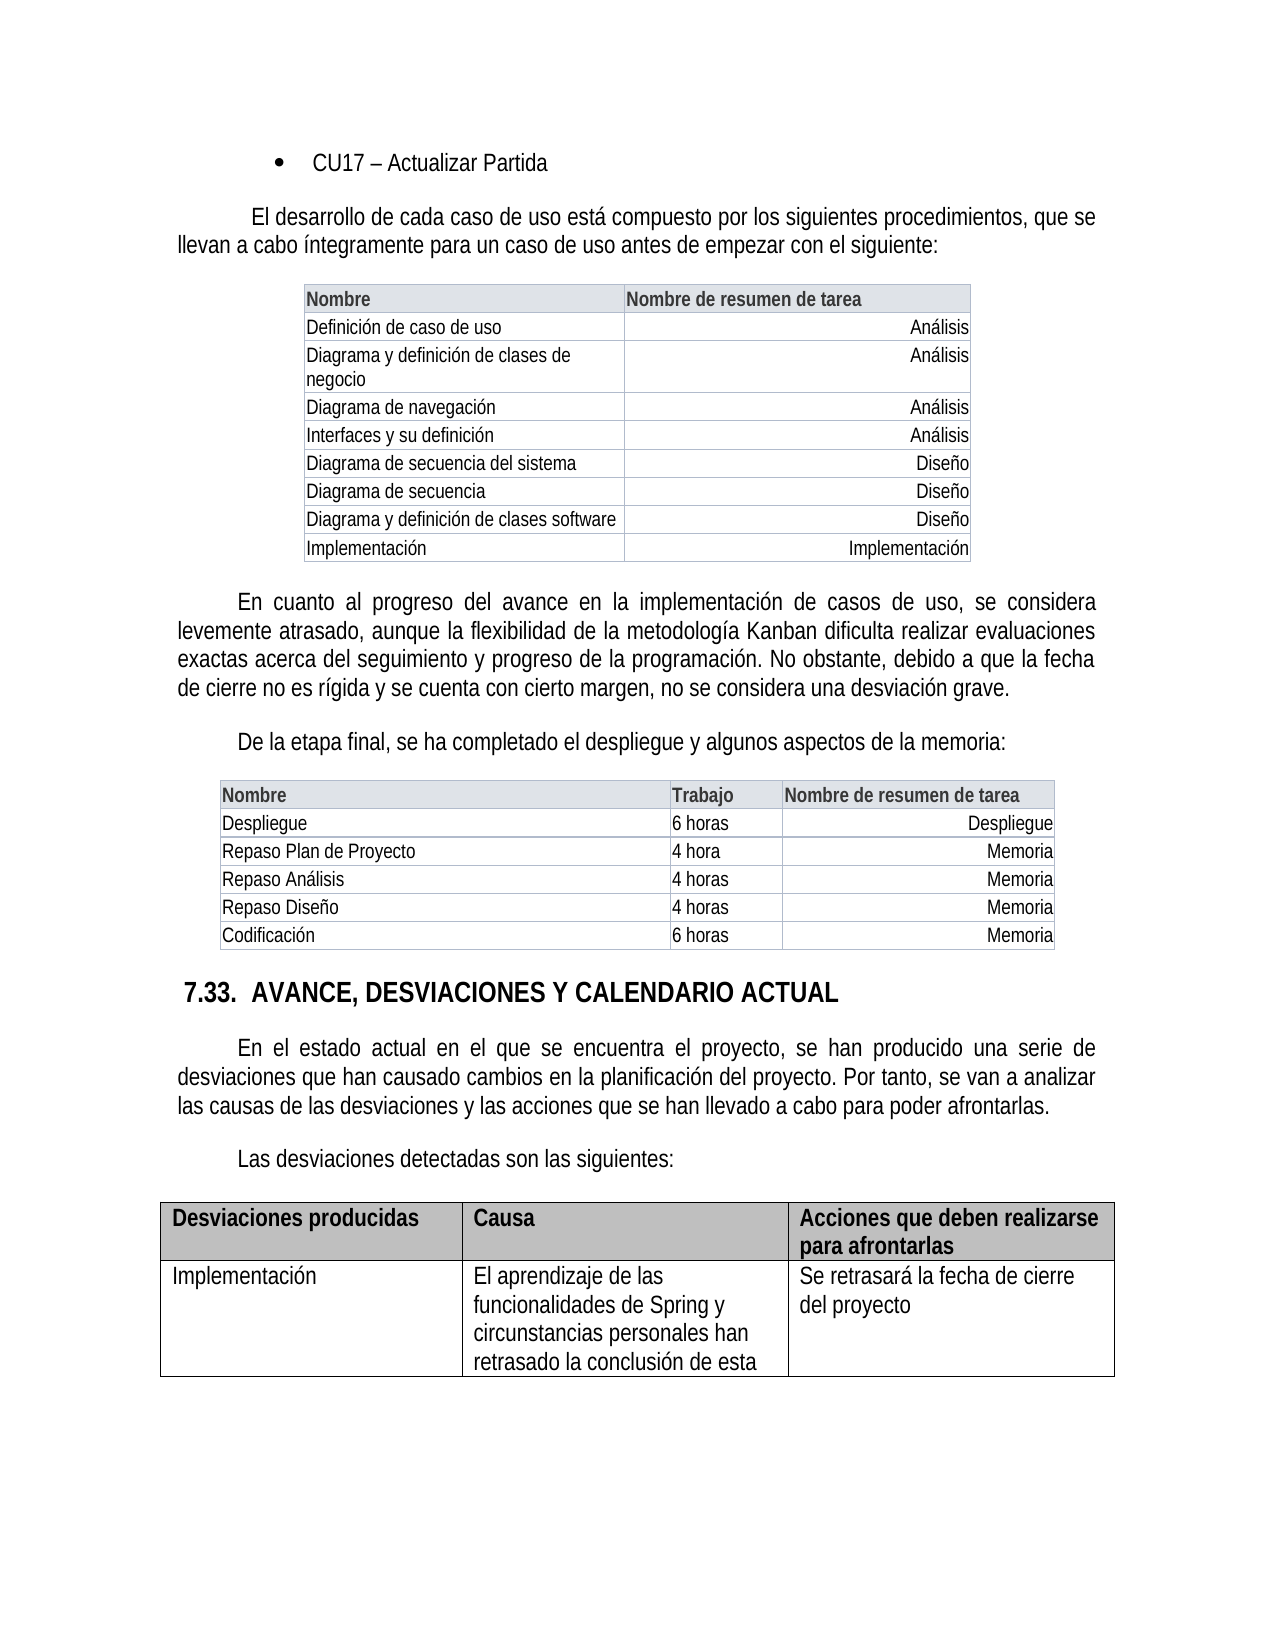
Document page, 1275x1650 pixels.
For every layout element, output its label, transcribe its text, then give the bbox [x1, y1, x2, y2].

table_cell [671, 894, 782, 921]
text Las desviaciones detectadas son las siguientes: [177, 1144, 1098, 1173]
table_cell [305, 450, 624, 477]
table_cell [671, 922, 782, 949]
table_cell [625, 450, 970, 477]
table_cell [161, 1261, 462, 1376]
text En cuanto al progreso del avance en la implementación de casos de uso, se considera levemente atrasado, aunque la flexibilidad de la metodología Kanban dificulta realizar evaluaciones exactas acerca del seguimiento y progreso de la programación. No obstante, debido a que la fecha de cierre no es rígida y se cuenta con cierto margen, no se considera una desviación grave. [177, 587, 1098, 702]
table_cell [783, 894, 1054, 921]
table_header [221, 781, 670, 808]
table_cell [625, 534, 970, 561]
list CU17 – Actualizar Partida [275, 148, 1098, 177]
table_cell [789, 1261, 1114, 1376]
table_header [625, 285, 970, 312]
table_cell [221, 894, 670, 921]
subtitle AVANCE, DESVIACIONES Y CALENDARIO ACTUAL [184, 975, 1098, 1008]
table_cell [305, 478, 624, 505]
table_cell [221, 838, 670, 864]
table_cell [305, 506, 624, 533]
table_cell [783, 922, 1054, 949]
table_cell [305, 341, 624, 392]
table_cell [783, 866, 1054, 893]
text De la etapa final, se ha completado el despliegue y algunos aspectos de la memoria: [177, 727, 1098, 755]
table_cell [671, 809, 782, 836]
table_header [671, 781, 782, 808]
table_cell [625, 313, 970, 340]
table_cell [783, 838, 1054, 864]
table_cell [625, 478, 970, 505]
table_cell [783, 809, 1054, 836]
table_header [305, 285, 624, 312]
text El desarrollo de cada caso de uso está compuesto por los siguientes procedimientos, que se llevan a cabo íntegramente para un caso de uso antes de empezar con el siguiente: [177, 202, 1098, 259]
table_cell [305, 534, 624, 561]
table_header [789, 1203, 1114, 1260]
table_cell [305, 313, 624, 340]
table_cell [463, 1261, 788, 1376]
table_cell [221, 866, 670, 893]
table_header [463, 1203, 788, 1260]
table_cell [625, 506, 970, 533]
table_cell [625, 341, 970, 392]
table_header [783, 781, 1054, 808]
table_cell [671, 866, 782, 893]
text En el estado actual en el que se encuentra el proyecto, se han producido una serie de desviaciones que han causado cambios en la planificación del proyecto. Por tanto, se van a analizar las causas de las desviaciones y las acciones que se han llevado a cabo para poder afrontarlas. [177, 1033, 1098, 1119]
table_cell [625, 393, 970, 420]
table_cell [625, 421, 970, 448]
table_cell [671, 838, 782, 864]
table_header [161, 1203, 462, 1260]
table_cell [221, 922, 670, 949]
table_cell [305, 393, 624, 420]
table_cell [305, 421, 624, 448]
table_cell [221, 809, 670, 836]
